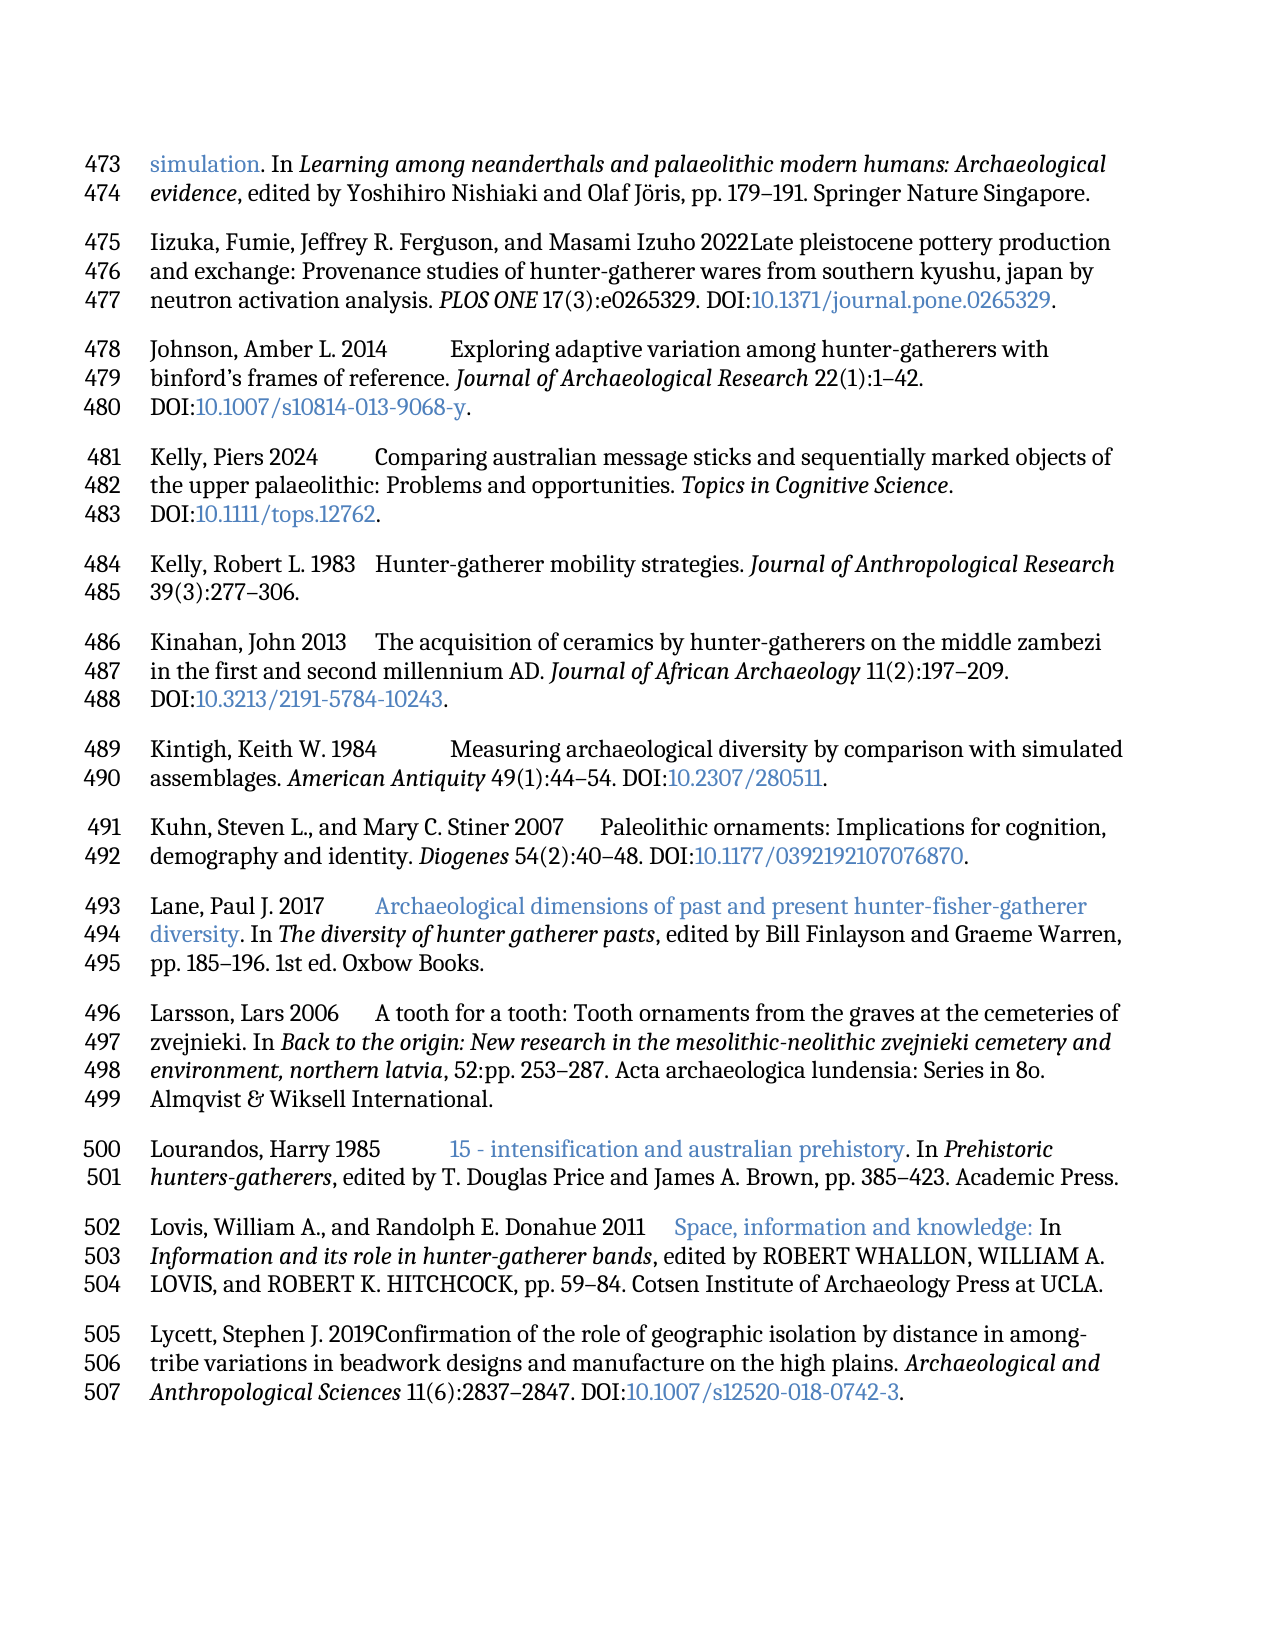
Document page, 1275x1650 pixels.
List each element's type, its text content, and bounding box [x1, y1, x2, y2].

text Lane, Paul J. 2017 Archaeological dimensions of past and present hunter-fisher-gatherer diversity. In The diversity of hunter gatherer pasts, edited by Bill Finlayson and Graeme Warren, pp. 185–196. 1st ed. Oxbow Books. [150, 892, 1125, 978]
text Kelly, Robert L. 1983 Hunter-gatherer mobility strategies. Journal of Anthropological Research 39(3):277–306. [150, 549, 1125, 607]
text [150, 150, 1125, 207]
text Kelly, Piers 2024 Comparing australian message sticks and sequentially marked objects of the upper palaeolithic: Problems and opportunities. Topics in Cognitive Science. DOI:10.1111/tops.12762. [150, 442, 1125, 529]
text Kinahan, John 2013 The acquisition of ceramics by hunter-gatherers on the middle zambezi in the first and second millennium AD. Journal of African Archaeology 11(2):197–209. DOI:10.3213/2191-5784-10243. [150, 628, 1125, 714]
text Lovis, William A., and Randolph E. Donahue 2011 Space, information and knowledge: In Information and its role in hunter-gatherer bands, edited by ROBERT WHALLON, WILLIAM A. LOVIS, and ROBERT K. HITCHCOCK, pp. 59–84. Cotsen Institute of Archaeology Press at UCLA. [150, 1213, 1125, 1299]
text Larsson, Lars 2006 A tooth for a tooth: Tooth ornaments from the graves at the cemeteries of zvejnieki. In Back to the origin: New research in the mesolithic-neolithic zvejnieki cemetery and environment, northern latvia, 52:pp. 253–287. Acta archaeologica lundensia: Series in 8o. Almqvist & Wiksell International. [150, 999, 1125, 1114]
text Lycett, Stephen J. 2019 Confirmation of the role of geographic isolation by distance in among-tribe variations in beadwork designs and manufacture on the high plains. Archaeological and Anthropological Sciences 11(6):2837–2847. DOI:10.1007/s12520-018-0742-3. [150, 1320, 1125, 1406]
text Kuhn, Steven L., and Mary C. Stiner 2007 Paleolithic ornaments: Implications for cognition, demography and identity. Diogenes 54(2):40–48. DOI:10.1177/0392192107076870. [150, 813, 1125, 871]
text Johnson, Amber L. 2014 Exploring adaptive variation among hunter-gatherers with binford’s frames of reference. Journal of Archaeological Research 22(1):1–42. DOI:10.1007/s10814-013-9068-y. [150, 335, 1125, 422]
text Kintigh, Keith W. 1984 Measuring archaeological diversity by comparison with simulated assemblages. American Antiquity 49(1):44–54. DOI:10.2307/280511. [150, 735, 1125, 792]
text Iizuka, Fumie, Jeffrey R. Ferguson, and Masami Izuho 2022 Late pleistocene pottery production and exchange: Provenance studies of hunter-gatherer wares from southern kyushu, japan by neutron activation analysis. PLOS ONE 17(3):e0265329. DOI:10.1371/journal.pone.0265329. [150, 228, 1125, 314]
text Lourandos, Harry 1985 15 - intensification and australian prehistory. In Prehistoric hunters-gatherers, edited by T. Douglas Price and James A. Brown, pp. 385–423. Academic Press. [150, 1134, 1125, 1192]
